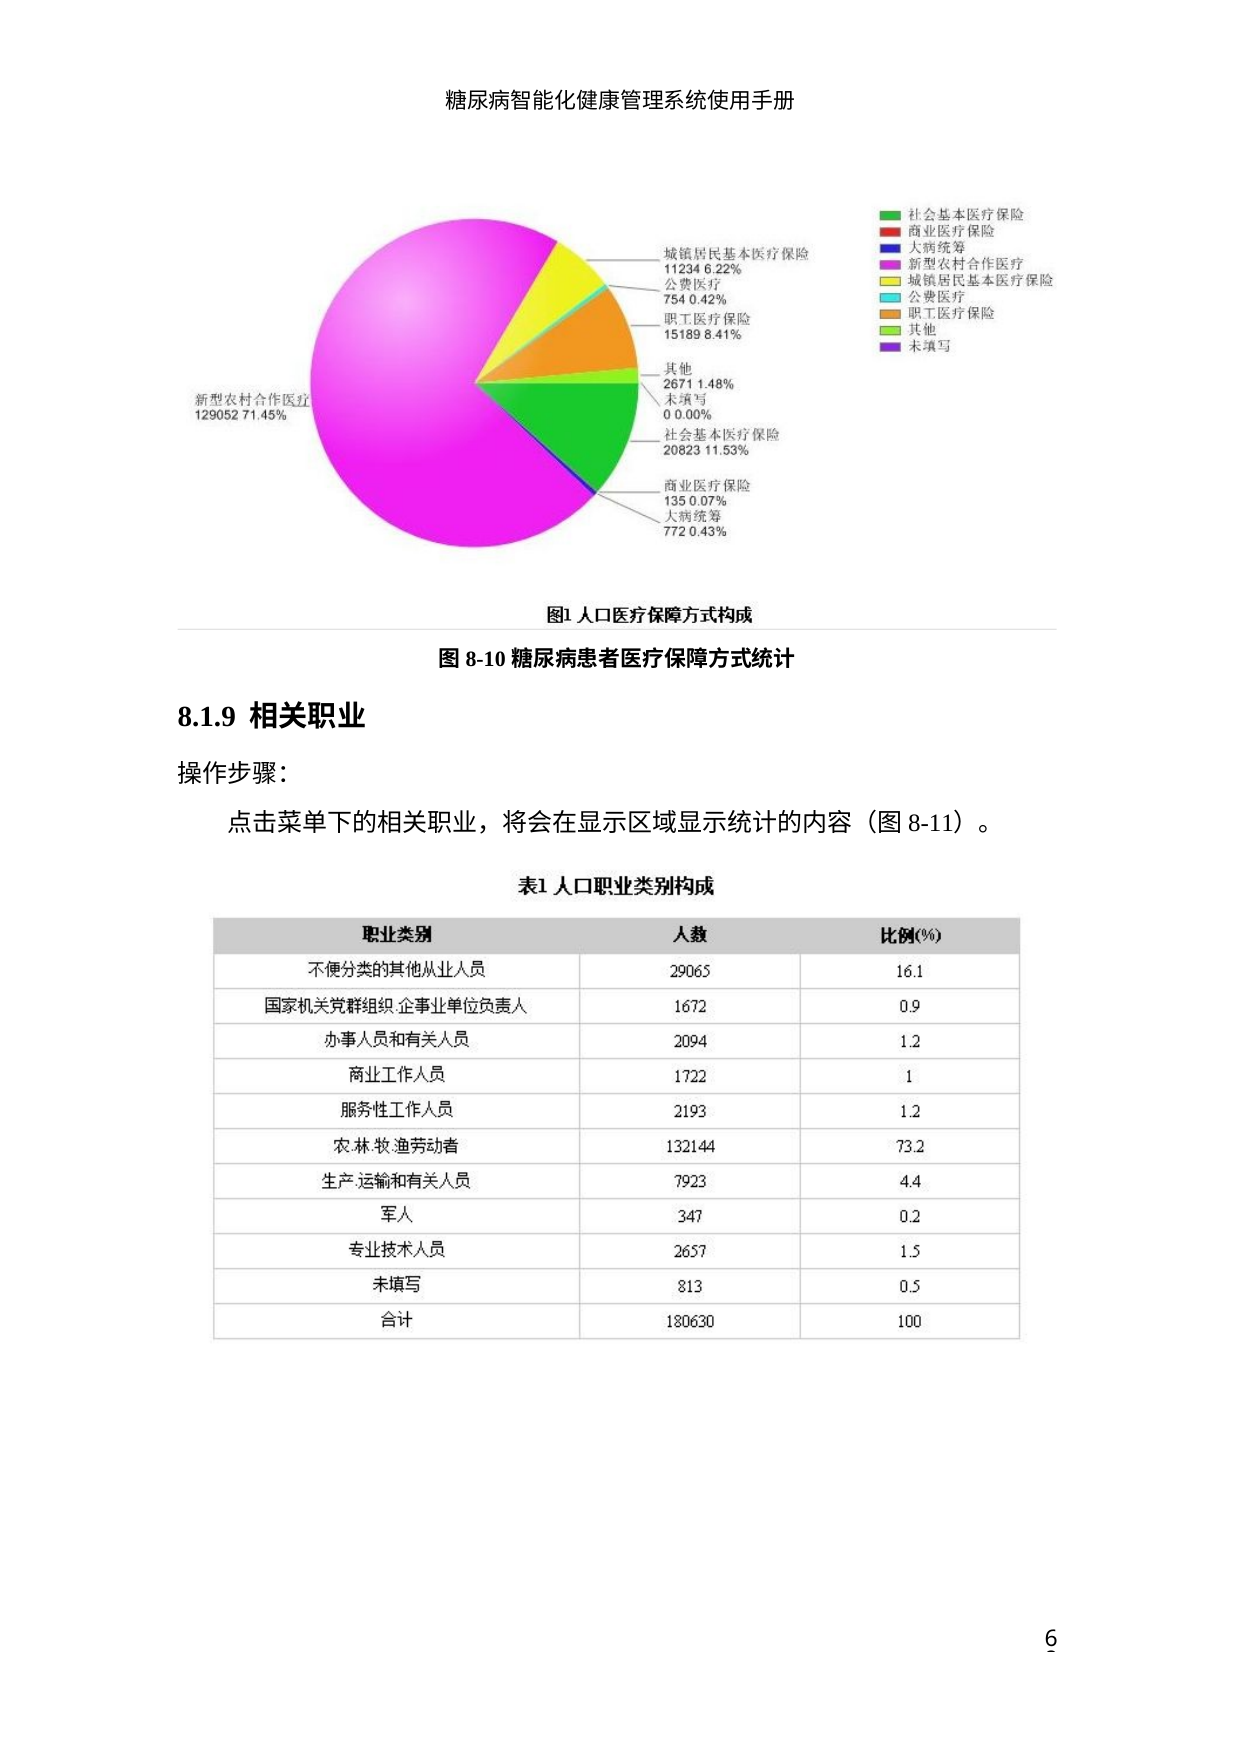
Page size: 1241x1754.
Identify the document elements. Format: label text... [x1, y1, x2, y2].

text 图 8-10 糖尿病患者医疗保障方式统计 [438, 641, 1073, 673]
picture [177, 848, 1054, 1357]
subtitle 8.1.9 相关职业 [177, 692, 368, 734]
picture [177, 150, 1057, 630]
text 操作步骤： [177, 753, 1073, 789]
text 点击菜单下的相关职业，将会在显示区域显示统计的内容（图 8-11）。 [227, 802, 1073, 838]
